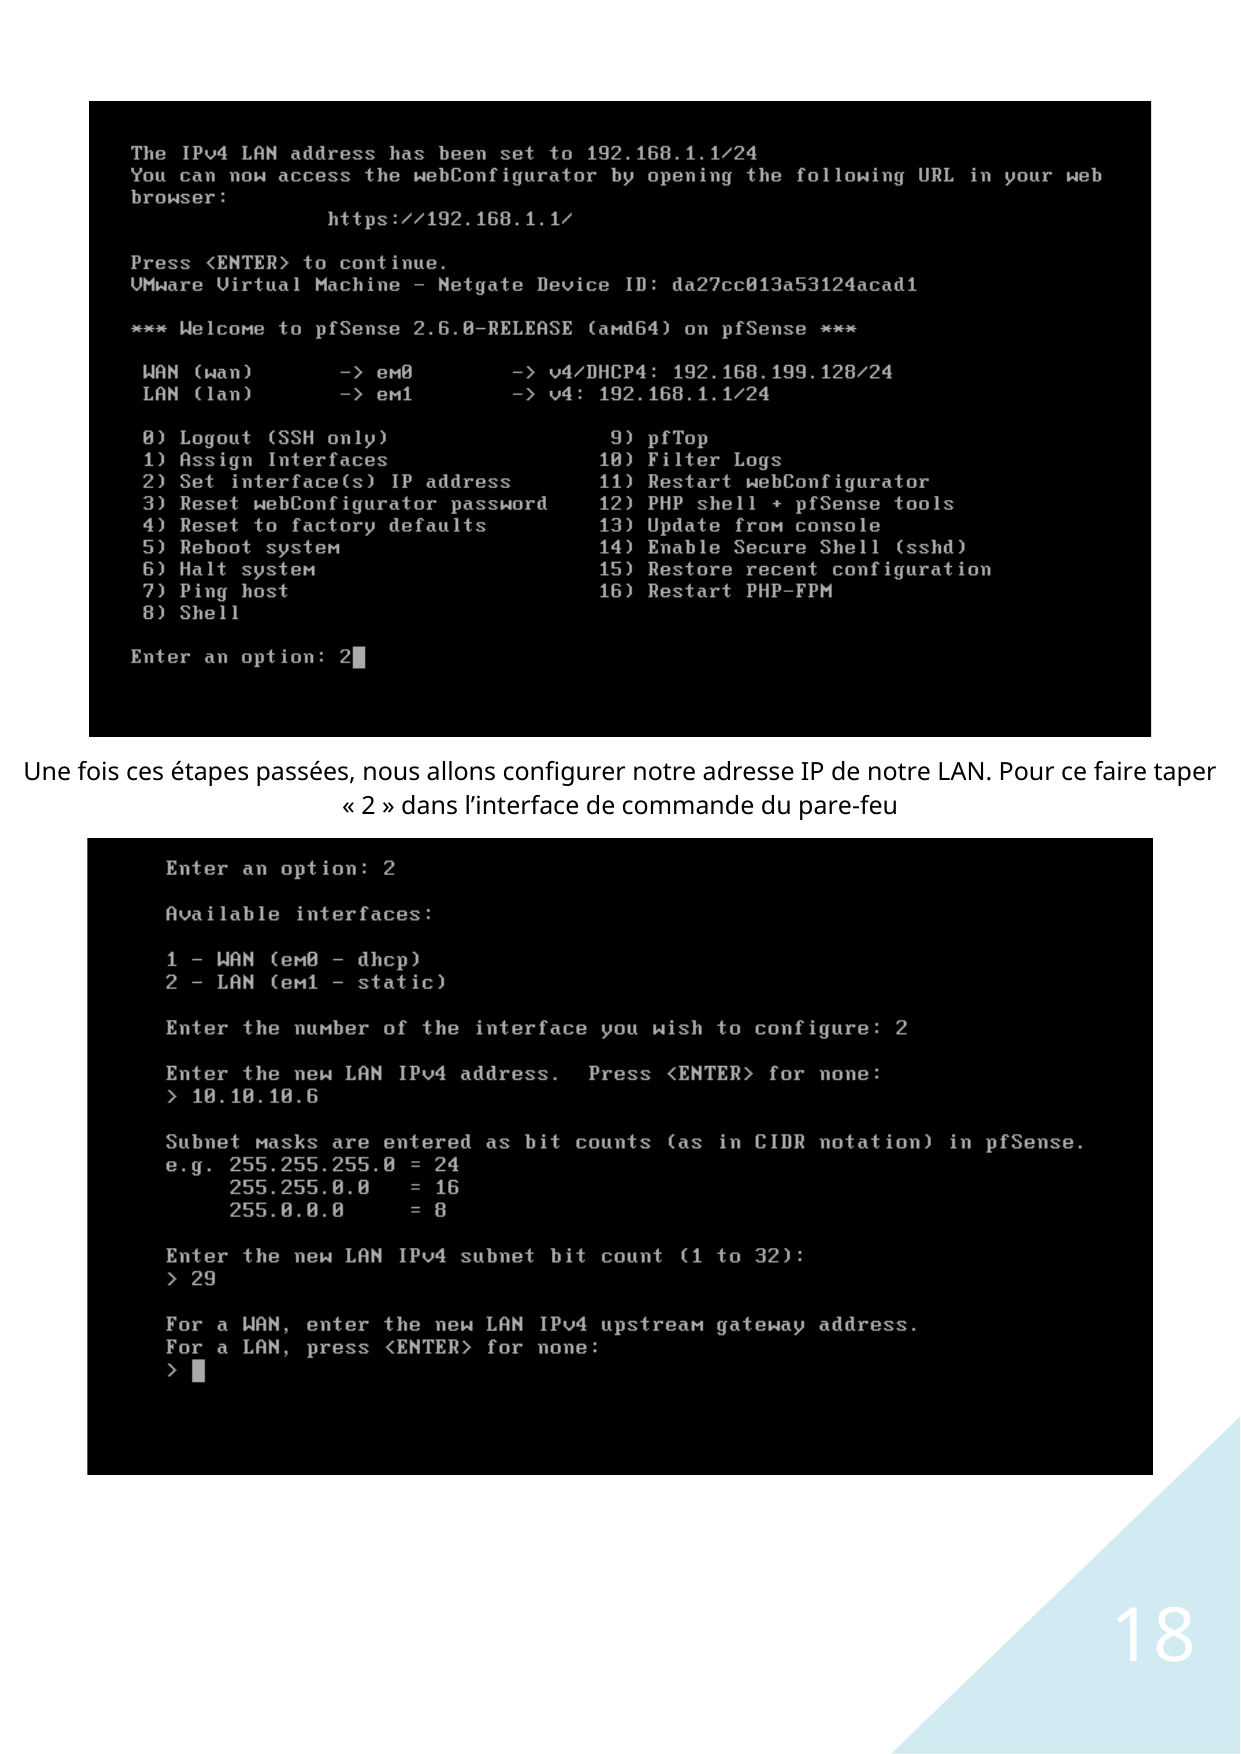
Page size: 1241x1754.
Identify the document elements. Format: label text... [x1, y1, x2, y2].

picture [87, 838, 1153, 1475]
text Une fois ces étapes passées, nous allons configurer notre adresse IP de notre LAN. Pour ce faire taper « 2 » dans l’interface de commande du pare-feu [12, 754, 1228, 822]
picture [89, 101, 1152, 737]
